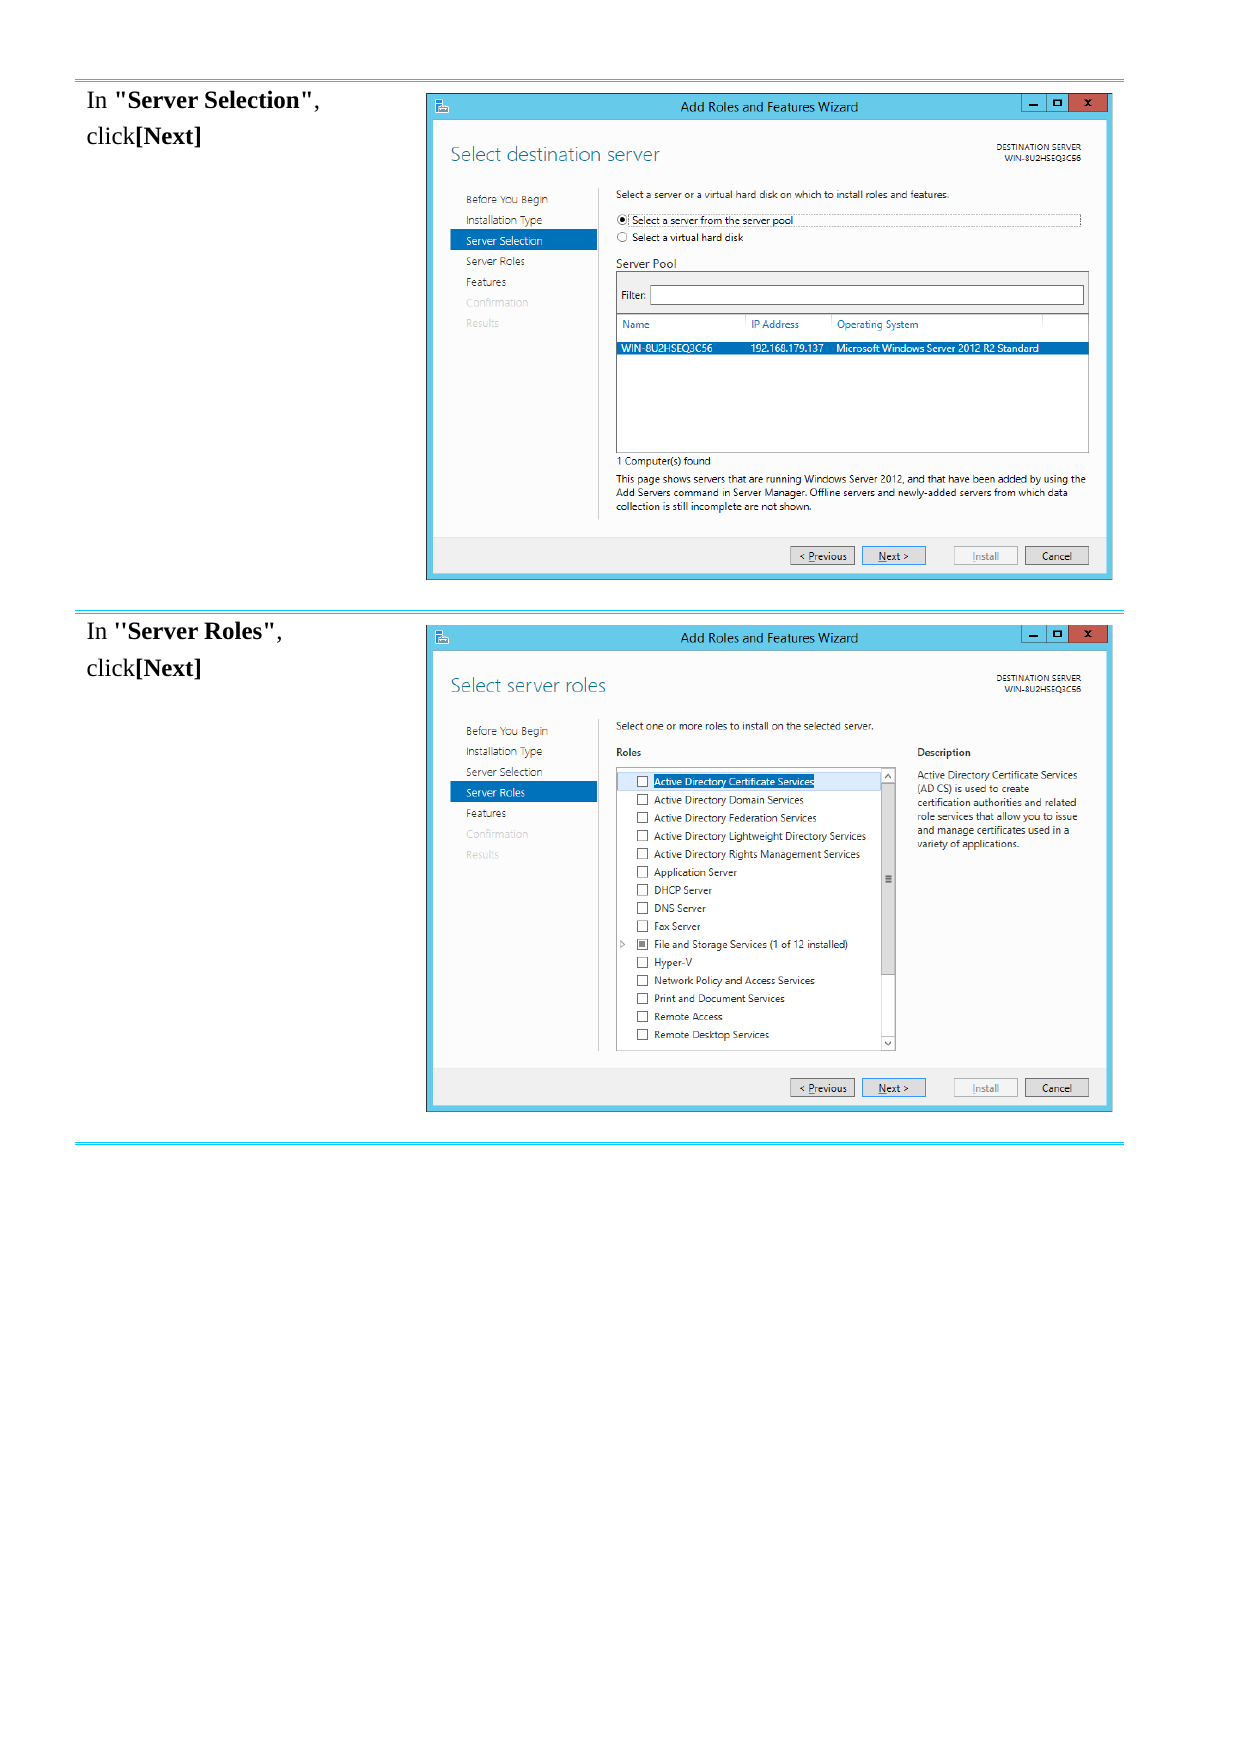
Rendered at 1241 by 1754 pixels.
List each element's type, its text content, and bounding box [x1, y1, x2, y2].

table_cell In ''Server Roles", click[Next] [75, 614, 415, 1142]
picture [426, 93, 1113, 580]
table_cell [415, 82, 1123, 610]
table_cell [415, 614, 1123, 1142]
picture [426, 625, 1113, 1112]
table_cell In "Server Selection", click[Next] [75, 82, 415, 610]
